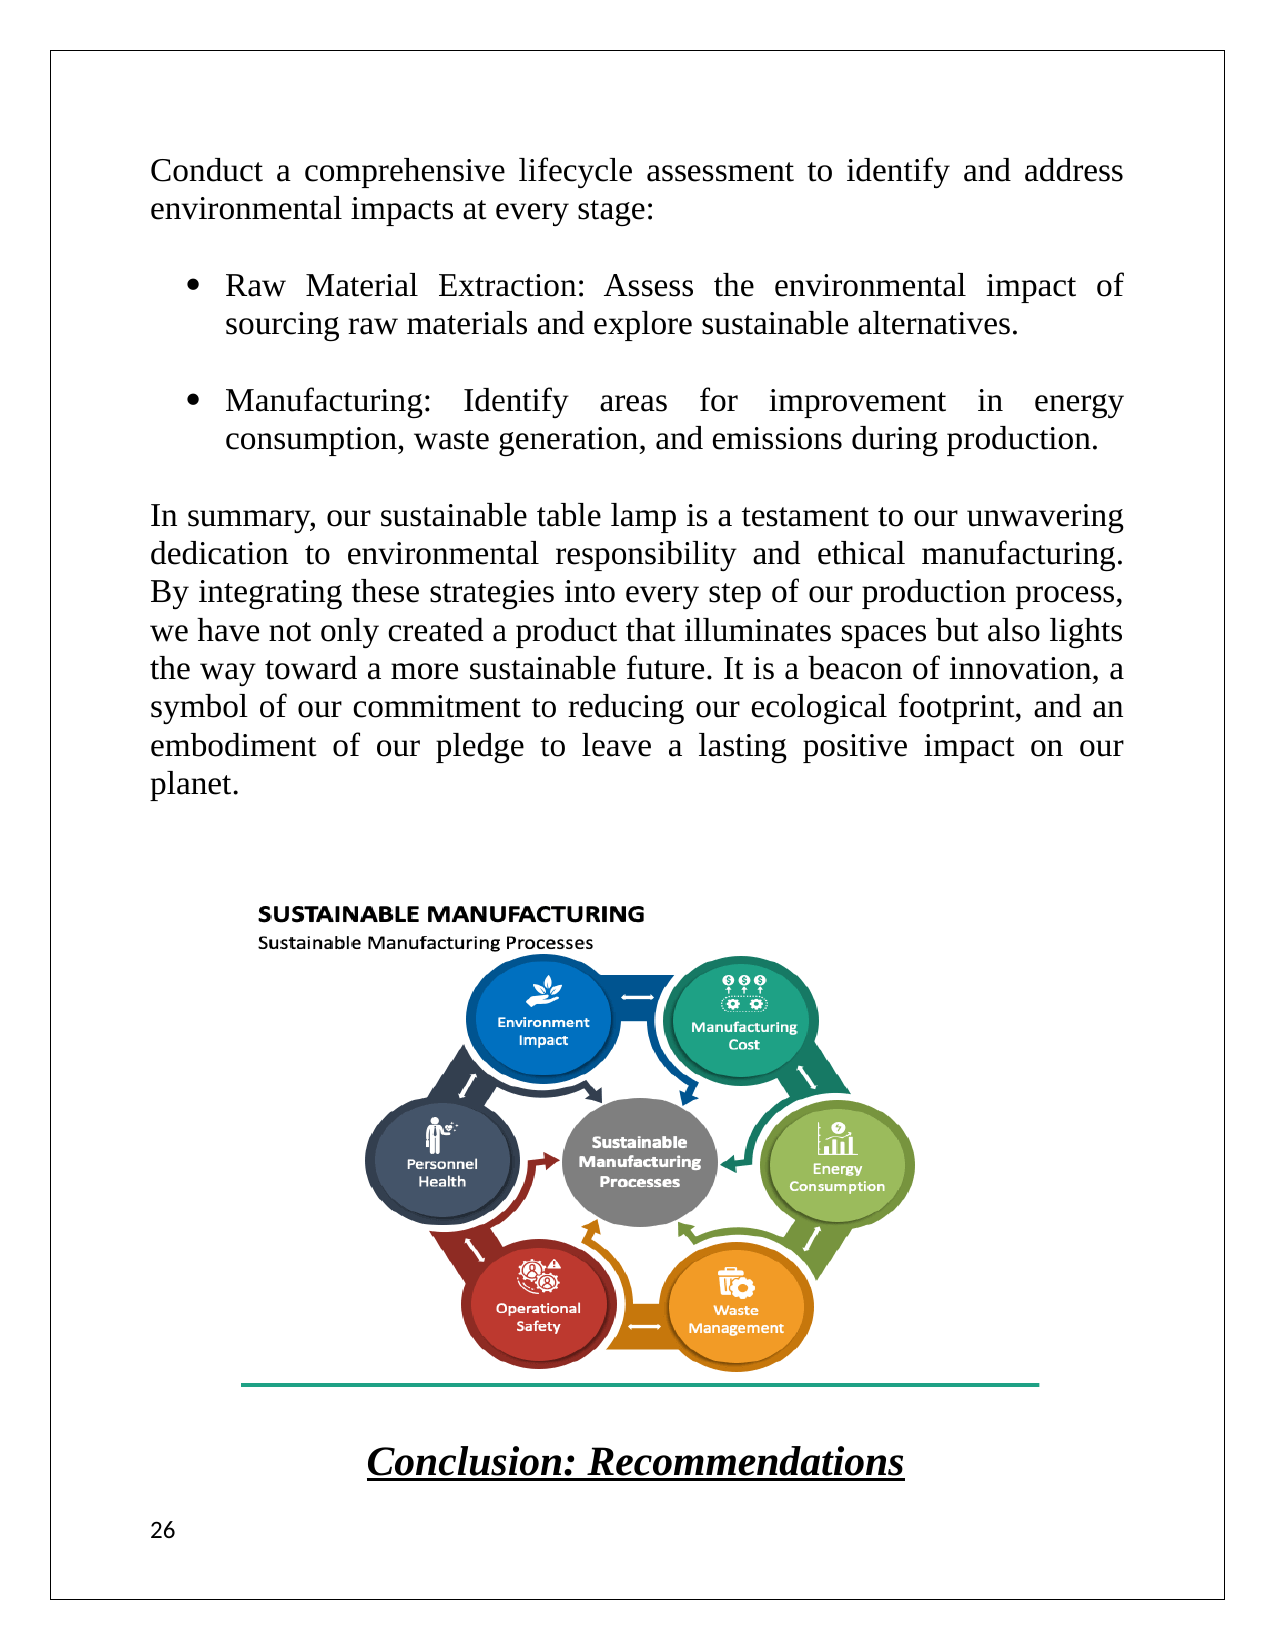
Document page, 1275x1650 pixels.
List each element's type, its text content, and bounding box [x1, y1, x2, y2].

list Manufacturing: Identify areas for improvement in energy consumption, waste generation, and emissions during production. [187, 380, 1125, 457]
text Conclusion: Recommendations [150, 1437, 1125, 1485]
list Raw Material Extraction: Assess the environmental impact of sourcing raw materials and explore sustainable alternatives. [187, 265, 1125, 342]
text Conduct a comprehensive lifecycle assessment to identify and address environmental impacts at every stage: [150, 150, 1125, 227]
text In summary, our sustainable table lamp is a testament to our unwavering dedication to environmental responsibility and ethical manufacturing. By integrating these strategies into every step of our production process, we have not only created a product that illuminates spaces but also lights the way toward a more sustainable future. It is a beacon of innovation, a symbol of our commitment to reducing our ecological footprint, and an embodiment of our pledge to leave a lasting positive impact on our planet. [150, 495, 1125, 802]
picture [241, 887, 1040, 1387]
